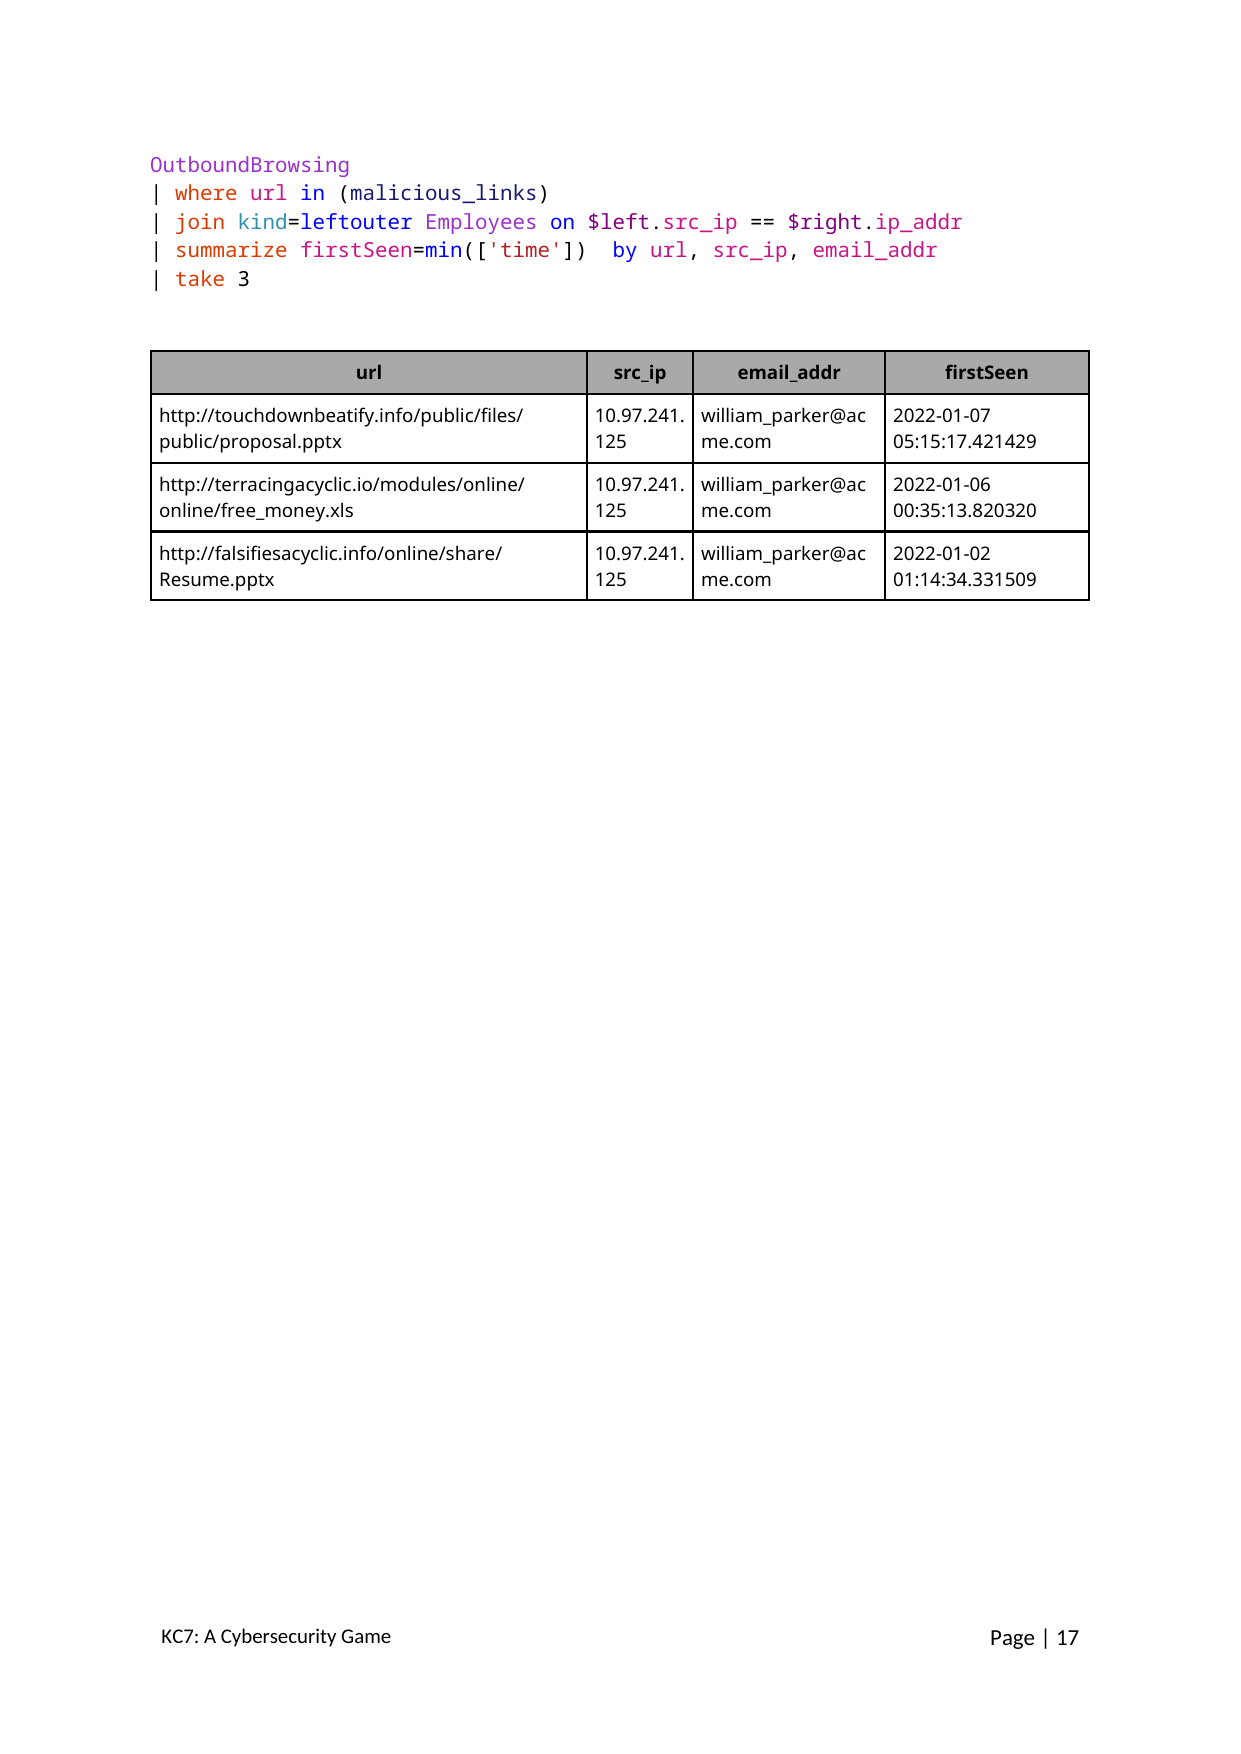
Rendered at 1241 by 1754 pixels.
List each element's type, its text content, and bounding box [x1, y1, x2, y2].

text OutboundBrowsing [150, 150, 1090, 178]
table_cell 2022-01-06 00:35:13.820320 [886, 464, 1088, 530]
table_header firstSeen [886, 352, 1088, 393]
table_cell william_parker@acme.com [694, 533, 884, 599]
table_cell 10.97.241.125 [588, 464, 692, 530]
table_cell http://touchdownbeatify.info/public/files/public/proposal.pptx [152, 395, 586, 462]
table_cell william_parker@acme.com [694, 464, 884, 530]
table_header email_addr [694, 352, 884, 393]
table_cell 10.97.241.125 [588, 395, 692, 462]
table_cell http://falsifiesacyclic.info/online/share/Resume.pptx [152, 533, 586, 599]
table_cell 10.97.241.125 [588, 533, 692, 599]
table_cell 2022-01-02 01:14:34.331509 [886, 533, 1088, 599]
text | where url in (malicious_links) [150, 178, 1090, 207]
text | join kind=leftouter Employees on $left.src_ip == $right.ip_addr [150, 207, 1090, 235]
table_header url [152, 352, 586, 393]
table_cell http://terracingacyclic.io/modules/online/online/free_money.xls [152, 464, 586, 530]
table_cell william_parker@acme.com [694, 395, 884, 462]
text | summarize firstSeen=min(['time']) by url, src_ip, email_addr [150, 235, 1090, 264]
text | take 3 [150, 264, 1090, 350]
table_header src_ip [588, 352, 692, 393]
table_cell 2022-01-07 05:15:17.421429 [886, 395, 1088, 462]
